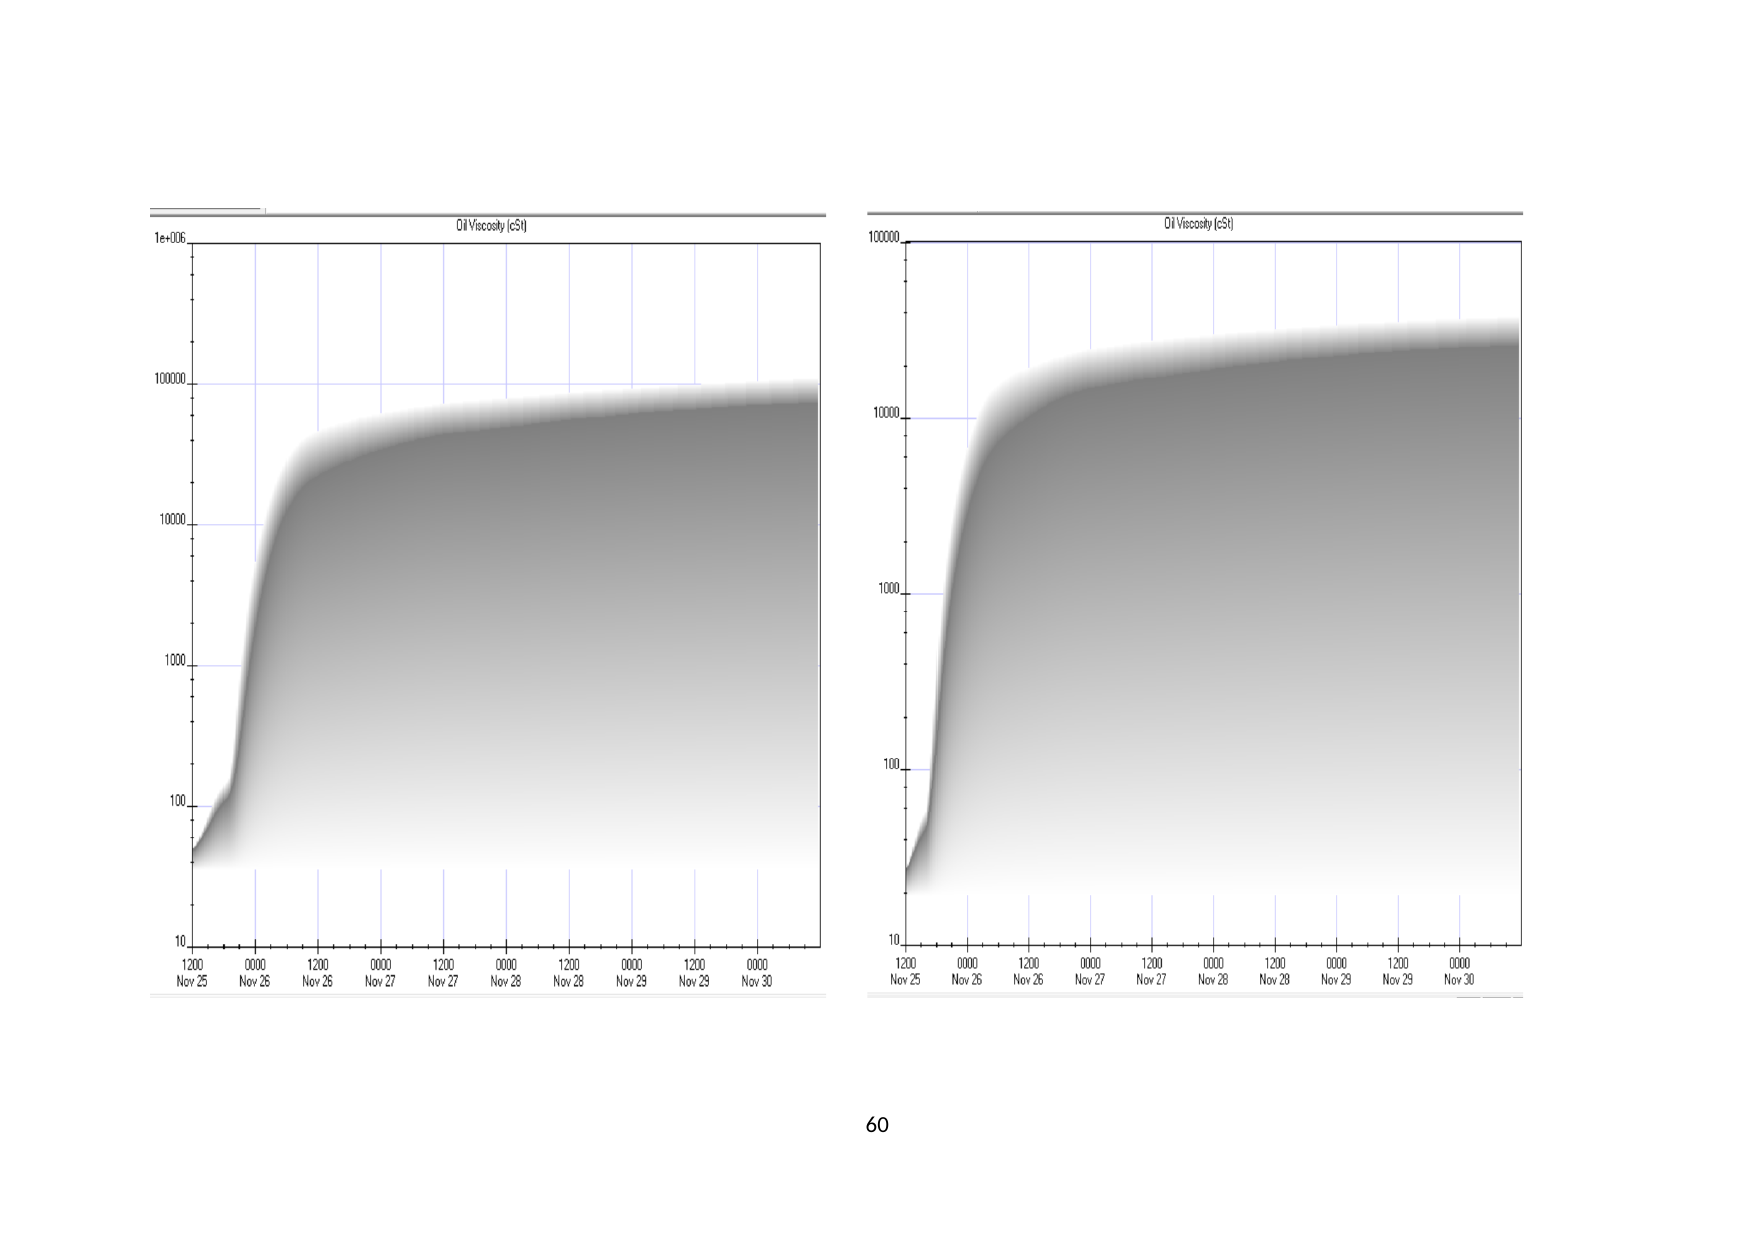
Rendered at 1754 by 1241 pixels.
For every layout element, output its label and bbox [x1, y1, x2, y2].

picture [150, 208, 827, 998]
picture [867, 211, 1524, 998]
